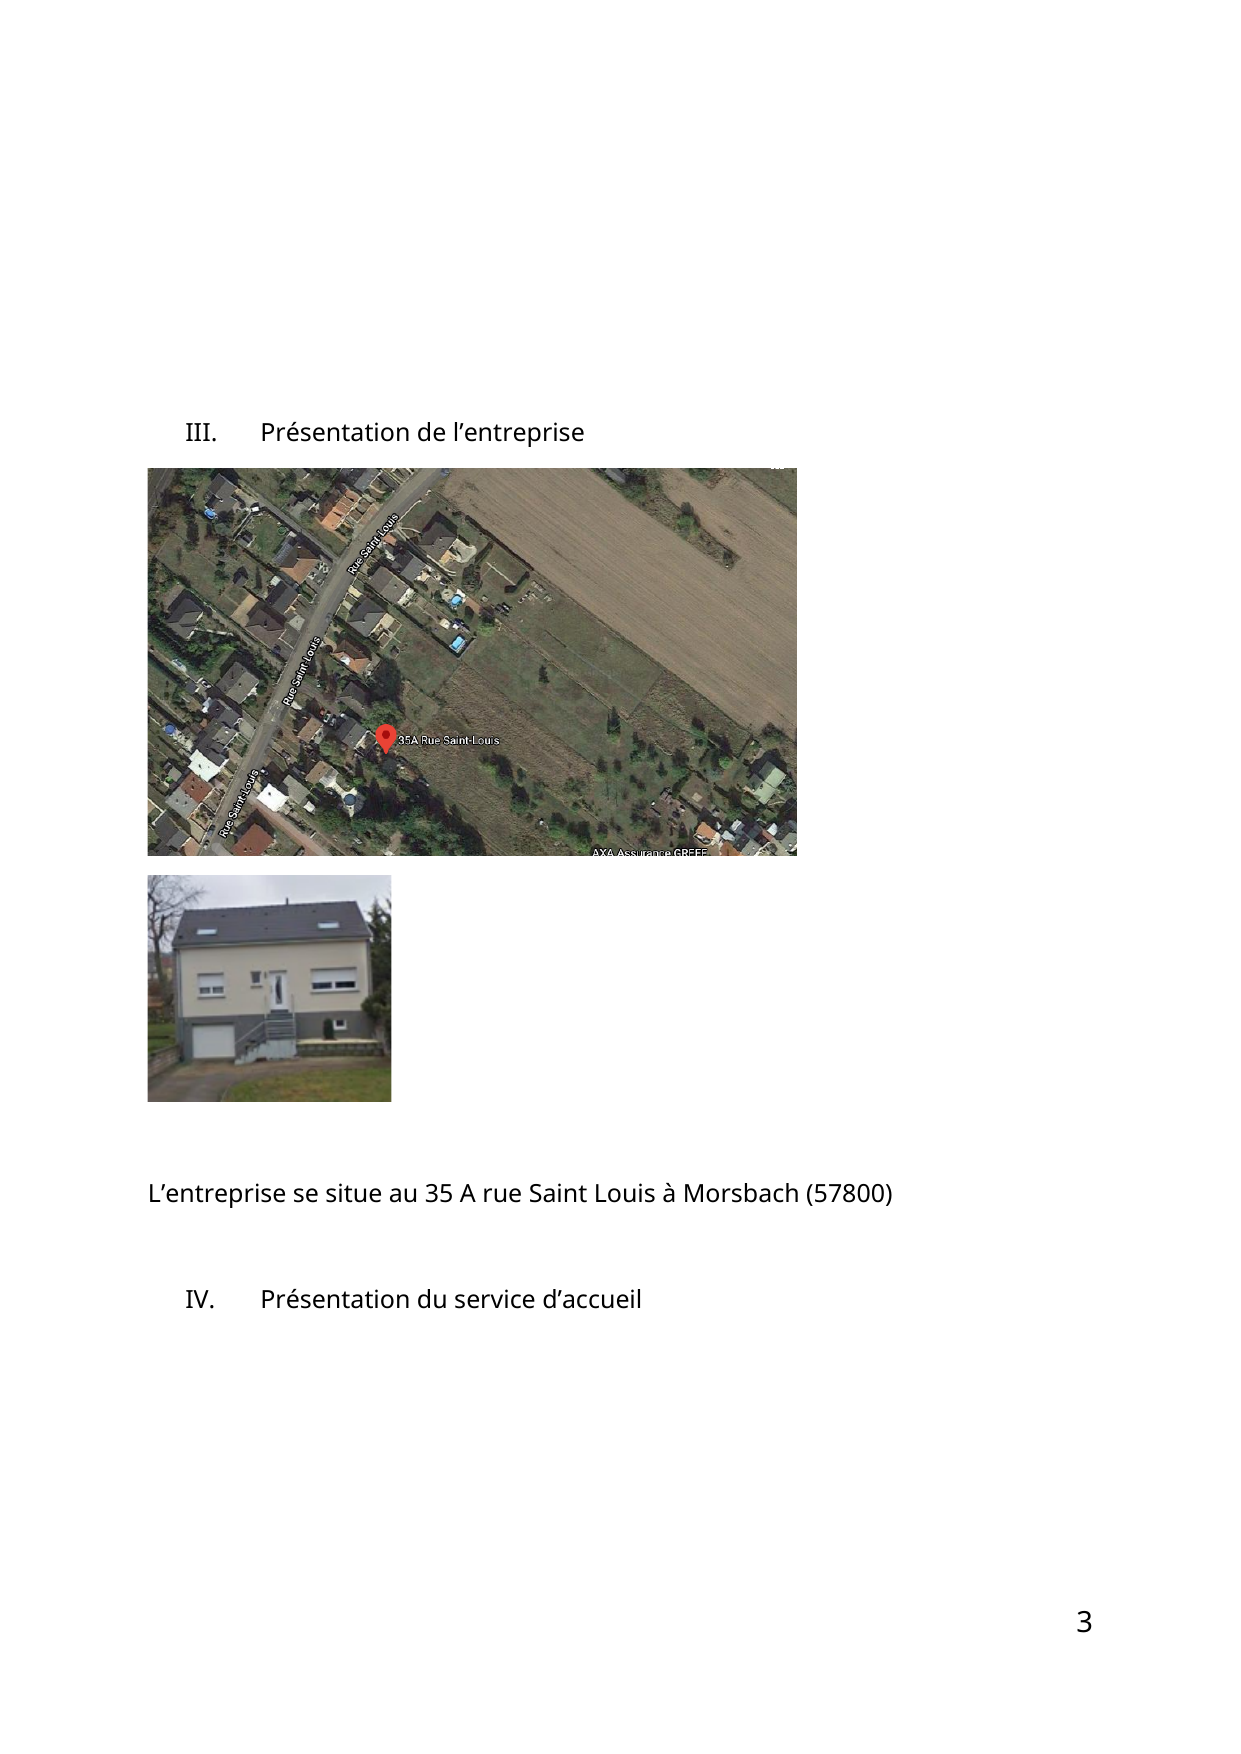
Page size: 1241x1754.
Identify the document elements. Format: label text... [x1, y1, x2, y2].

text L’entreprise se situe au 35 A rue Saint Louis à Morsbach (57800) [148, 1175, 1093, 1209]
picture [147, 875, 392, 1102]
list Présentation du service d’accueil [185, 1282, 1093, 1316]
list Présentation de l’entreprise [185, 415, 1093, 449]
picture [147, 468, 797, 856]
